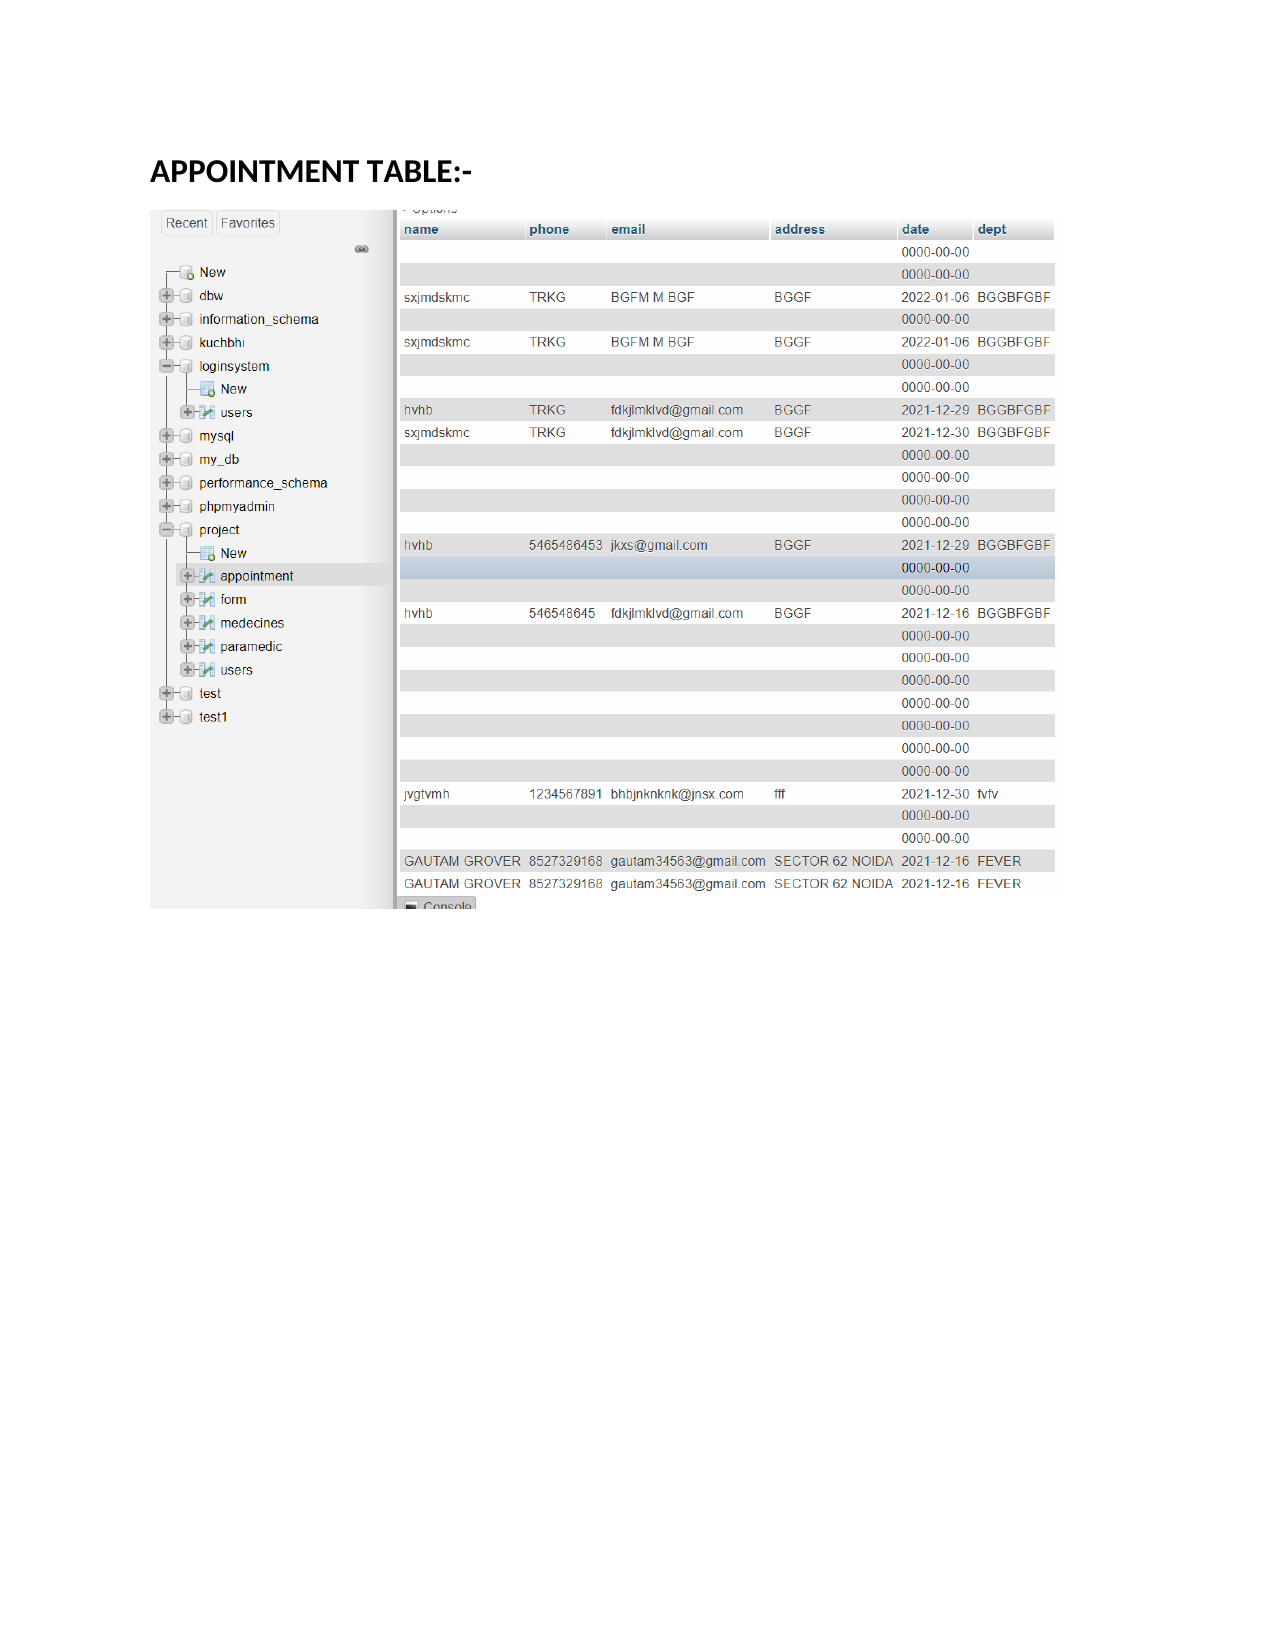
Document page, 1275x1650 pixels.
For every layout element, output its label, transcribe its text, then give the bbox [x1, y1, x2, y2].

text APPOINTMENT TABLE:- [150, 150, 1125, 191]
picture [150, 210, 1125, 909]
